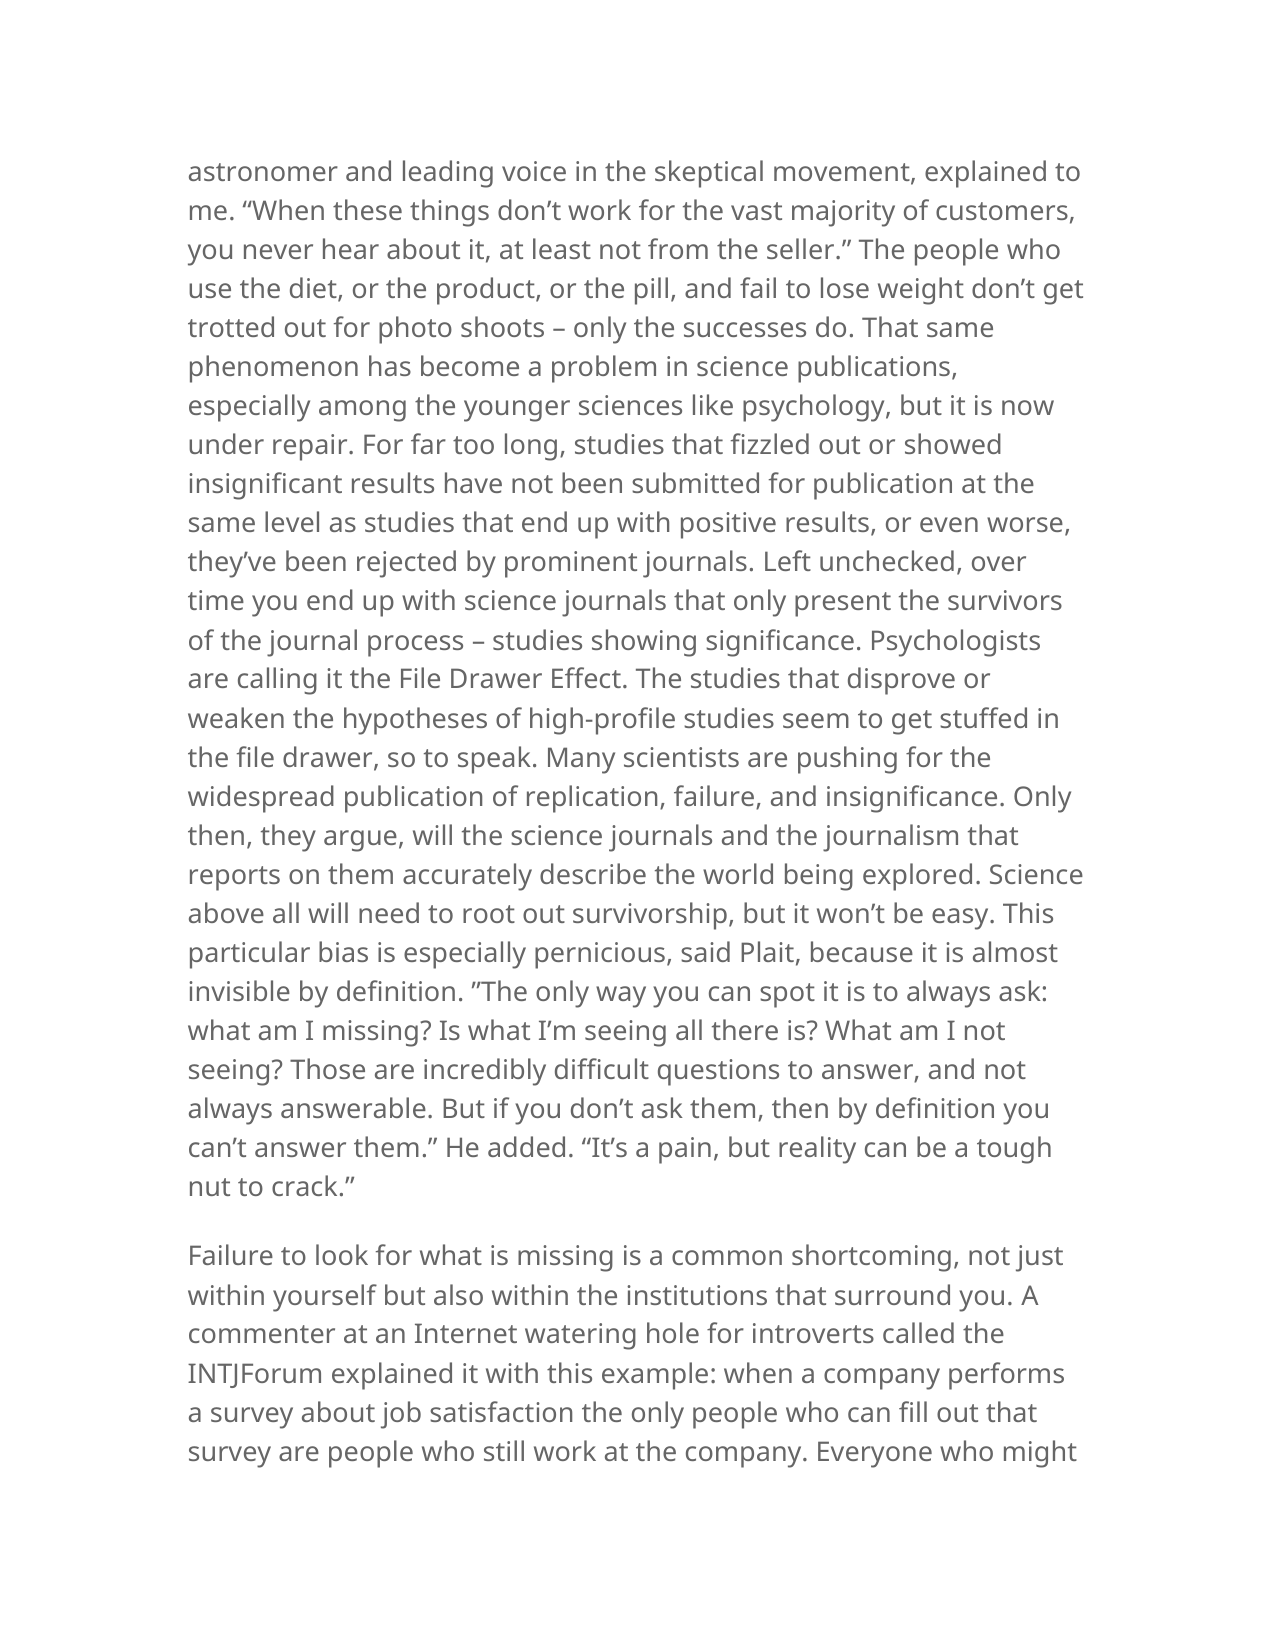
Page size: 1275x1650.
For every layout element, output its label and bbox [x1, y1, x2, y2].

text [187, 1235, 1087, 1469]
text [187, 150, 1087, 1205]
